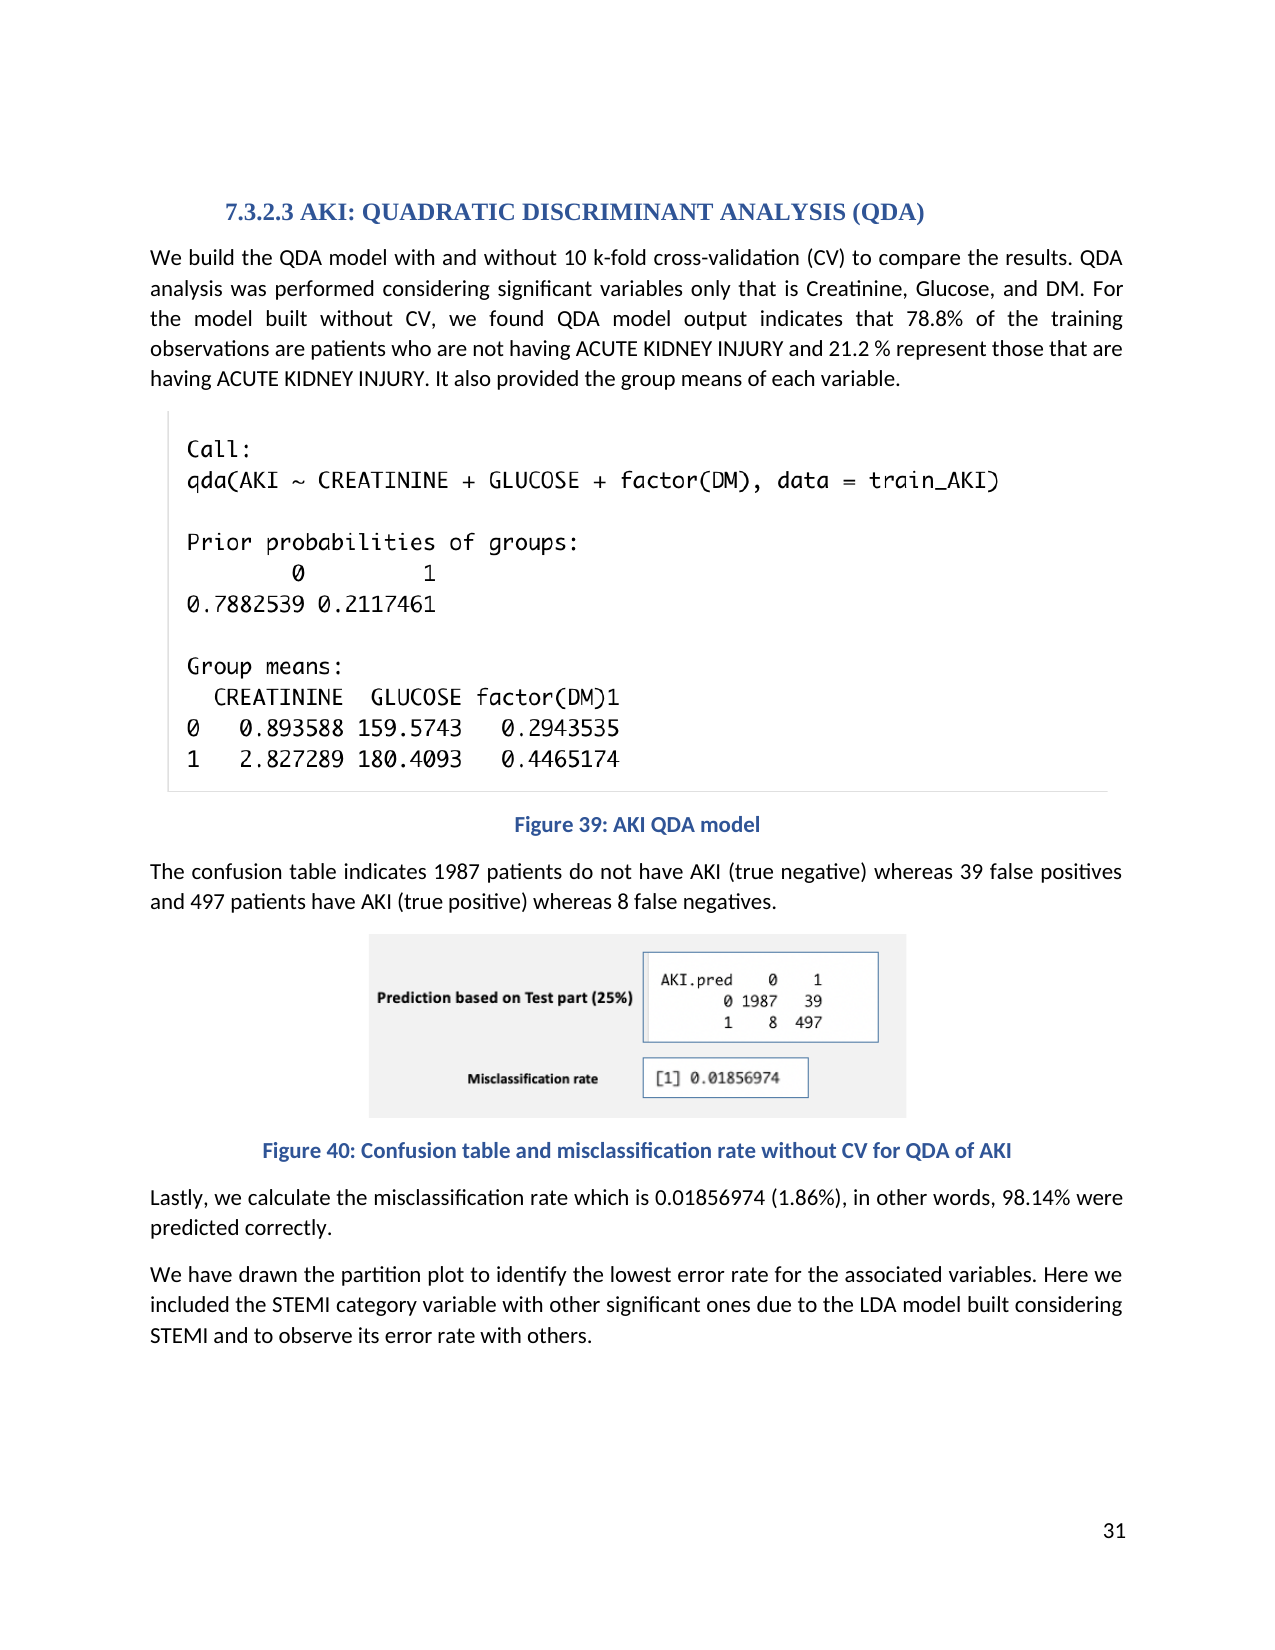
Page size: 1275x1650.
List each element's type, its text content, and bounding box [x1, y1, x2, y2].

text We have drawn the partition plot to identify the lowest error rate for the associated variables. Here we included the STEMI category variable with other significant ones due to the LDA model built considering STEMI and to observe its error rate with others. [150, 1260, 1125, 1349]
picture [368, 934, 907, 1118]
picture [167, 411, 1108, 792]
text The confusion table indicates 1987 patients do not have AKI (true negative) whereas 39 false positives and 497 patients have AKI (true positive) whereas 8 false negatives. [150, 857, 1125, 915]
text We build the QDA model with and without 10 k-fold cross-validation (CV) to compare the results. QDA analysis was performed considering significant variables only that is Creatinine, Glucose, and DM. For the model built without CV, we found QDA model output indicates that 78.8% of the training observations are patients who are not having ACUTE KIDNEY INJURY and 21.2 % represent those that are having ACUTE KIDNEY INJURY. It also provided the group means of each variable. [150, 243, 1125, 392]
text Lastly, we calculate the misclassification rate which is 0.01856974 (1.86%), in other words, 98.14% were predicted correctly. [150, 1183, 1125, 1242]
text Figure 39: AKI QDA model [150, 810, 1125, 838]
text Figure 40: Confusion table and misclassification rate without CV for QDA of AKI [150, 1136, 1125, 1164]
text 7.3.2.3 AKI: QUADRATIC DISCRIMINANT ANALYSIS (QDA) [150, 197, 1125, 226]
